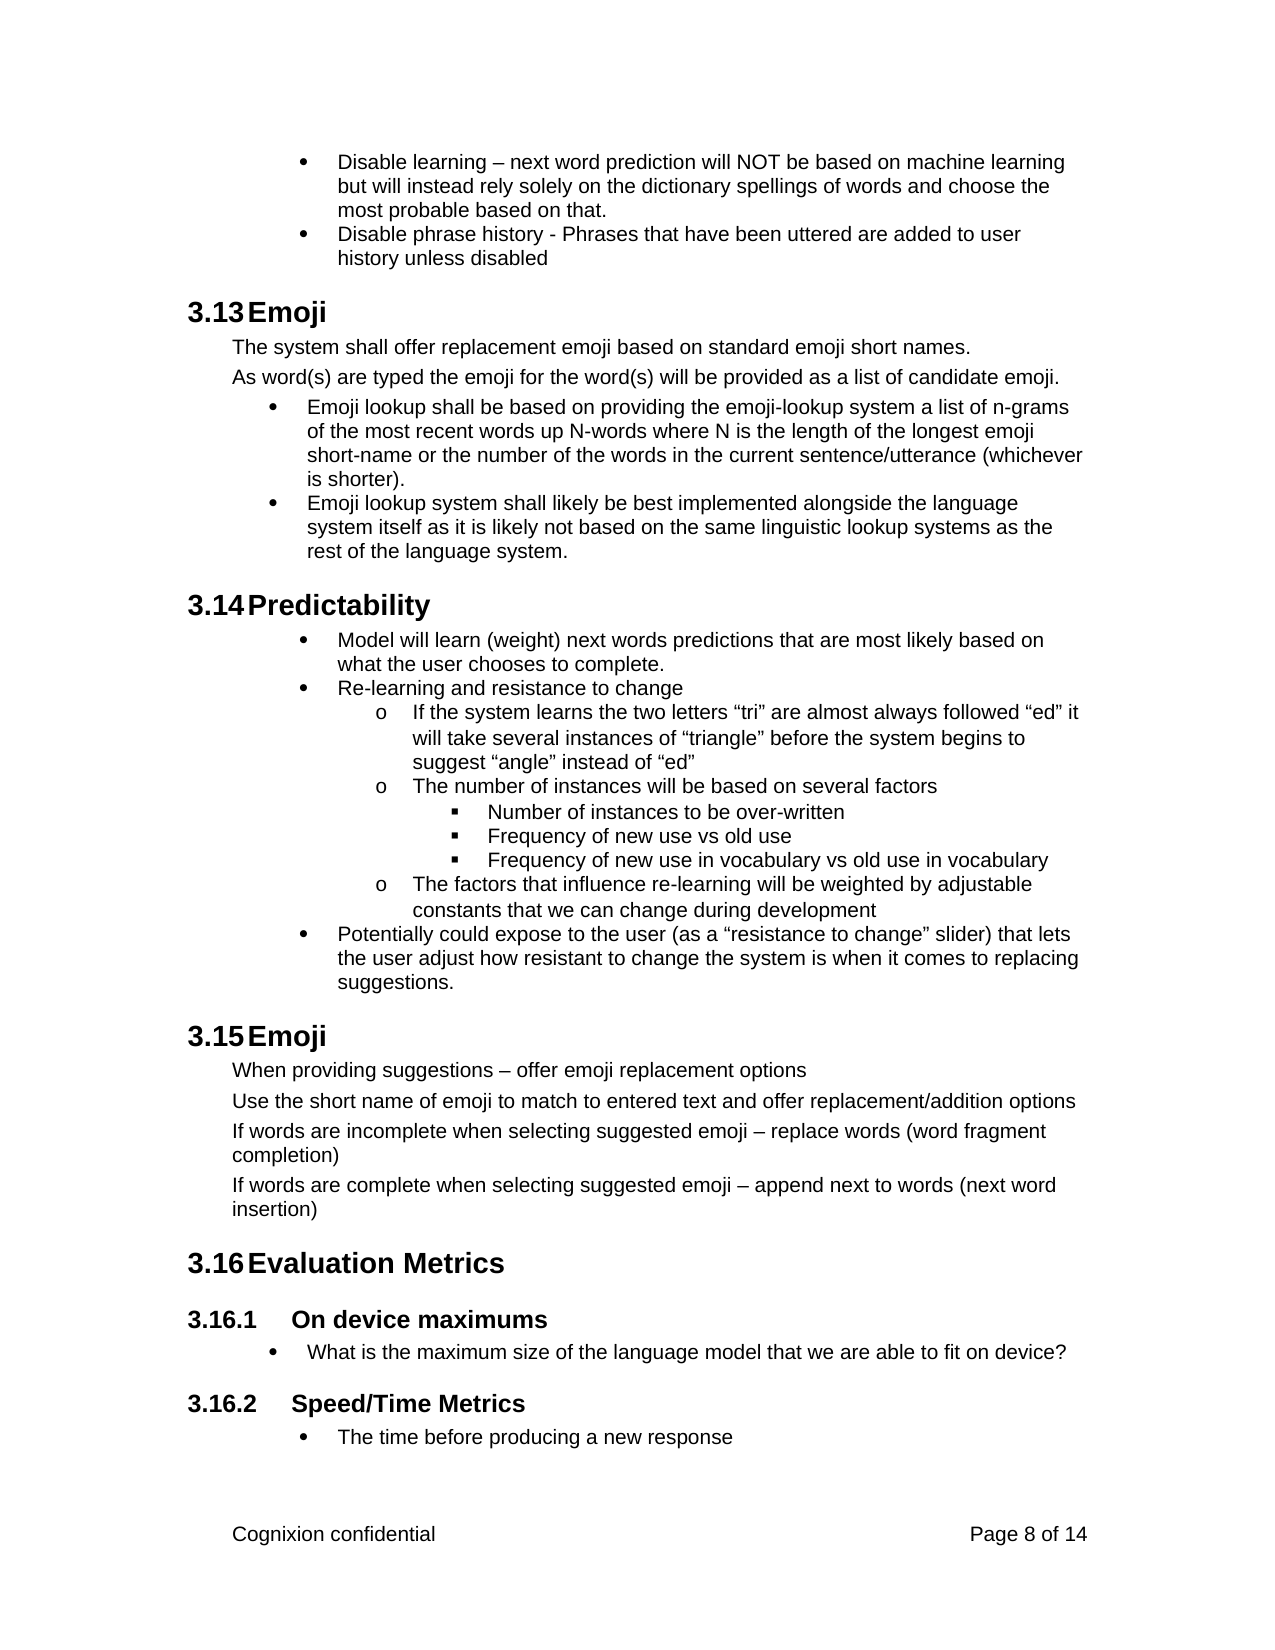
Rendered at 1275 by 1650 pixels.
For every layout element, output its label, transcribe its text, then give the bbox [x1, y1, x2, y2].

text If words are incomplete when selecting suggested emoji – replace words (word fragment completion) [232, 1119, 1087, 1167]
list Number of instances to be over-written [450, 799, 1087, 824]
text When providing suggestions – offer emoji replacement options [232, 1058, 1087, 1082]
list Emoji lookup system shall likely be best implemented alongside the language system itself as it is likely not based on the same linguistic lookup systems as the rest of the language system. [269, 491, 1087, 563]
text Use the short name of emoji to match to entered text and offer replacement/addition options [232, 1088, 1087, 1112]
subtitle Emoji [187, 1018, 1087, 1052]
list The number of instances will be based on several factors [375, 774, 1087, 799]
list What is the maximum size of the language model that we are able to fit on device? [269, 1340, 1087, 1364]
subtitle Speed/Time Metrics [187, 1389, 1087, 1418]
list Frequency of new use in vocabulary vs old use in vocabulary [450, 848, 1087, 872]
list The factors that influence re-learning will be weighted by adjustable constants that we can change during development [375, 872, 1087, 922]
list Emoji lookup shall be based on providing the emoji-lookup system a list of n-grams of the most recent words up N-words where N is the length of the longest emoji short-name or the number of the words in the current sentence/utterance (whichever is shorter). [269, 395, 1087, 491]
list Potentially could expose to the user (as a “resistance to change” slider) that lets the user adjust how resistant to change the system is when it comes to replacing suggestions. [300, 922, 1087, 993]
list Disable phrase history - Phrases that have been uttered are added to user history unless disabled [300, 222, 1087, 270]
list If the system learns the two letters “tri” are almost always followed “ed” it will take several instances of “triangle” before the system begins to suggest “angle” instead of “ed” [375, 700, 1087, 774]
list The time before producing a new response [300, 1424, 1087, 1448]
subtitle Predictability [187, 588, 1087, 622]
list Re-learning and resistance to change [300, 676, 1087, 700]
text The system shall offer replacement emoji based on standard emoji short names. [232, 335, 1087, 359]
text If words are complete when selecting suggested emoji – append next to words (next word insertion) [232, 1173, 1087, 1221]
text As word(s) are typed the emoji for the word(s) will be provided as a list of candidate emoji. [232, 365, 1087, 389]
list Disable learning – next word prediction will NOT be based on machine learning but will instead rely solely on the dictionary spellings of words and choose the most probable based on that. [300, 150, 1087, 222]
subtitle Evaluation Metrics [187, 1246, 1087, 1279]
list Model will learn (weight) next words predictions that are most likely based on what the user chooses to complete. [300, 628, 1087, 676]
list Frequency of new use vs old use [450, 824, 1087, 848]
subtitle On device maximums [187, 1305, 1087, 1334]
subtitle Emoji [187, 295, 1087, 328]
